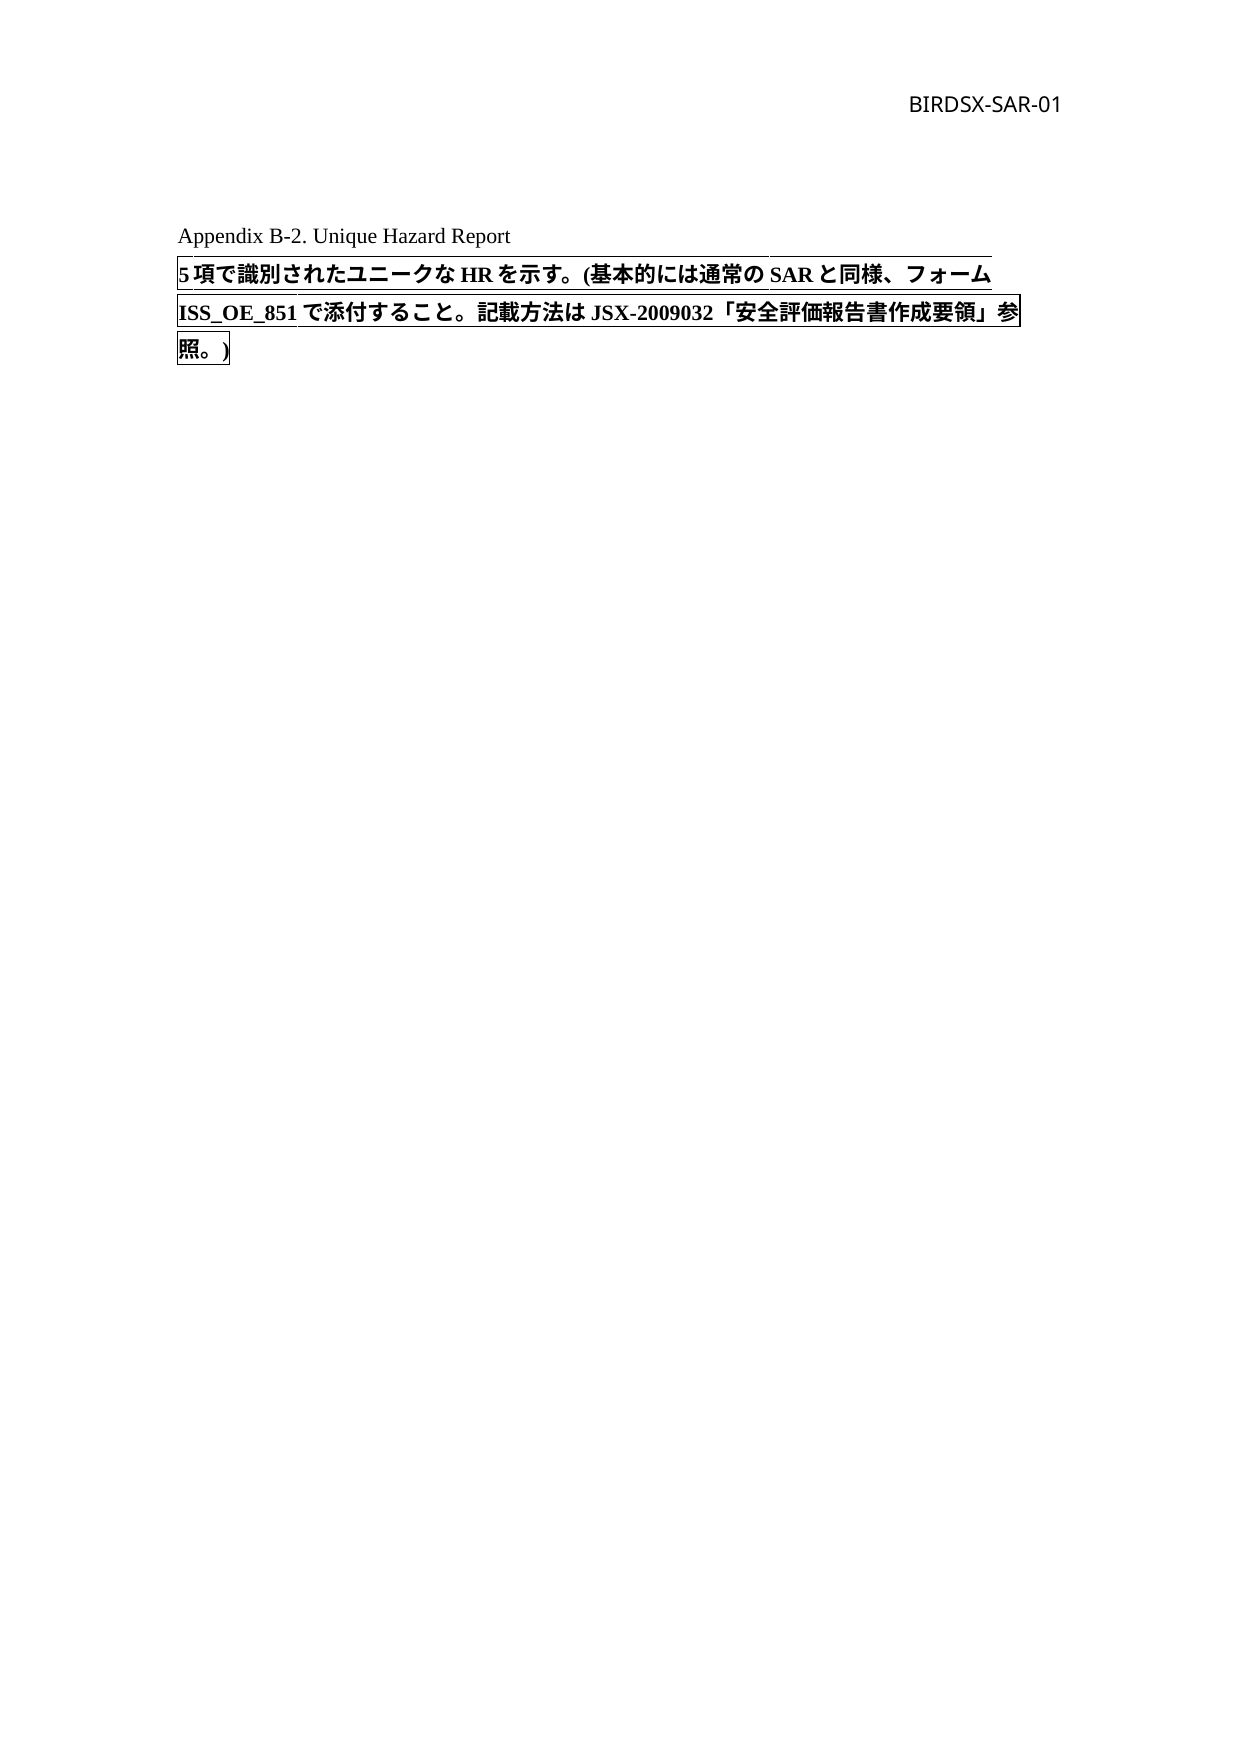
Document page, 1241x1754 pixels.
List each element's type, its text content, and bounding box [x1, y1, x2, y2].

text 5項で識別されたユニークなHRを示す。(基本的には通常のSARと同様、フォームISS_OE_851で添付すること。記載方法はJSX-2009032「安全評価報告書作成要領」参照。) [177, 254, 1063, 367]
text Appendix B-2. Unique Hazard Report [177, 217, 1063, 254]
